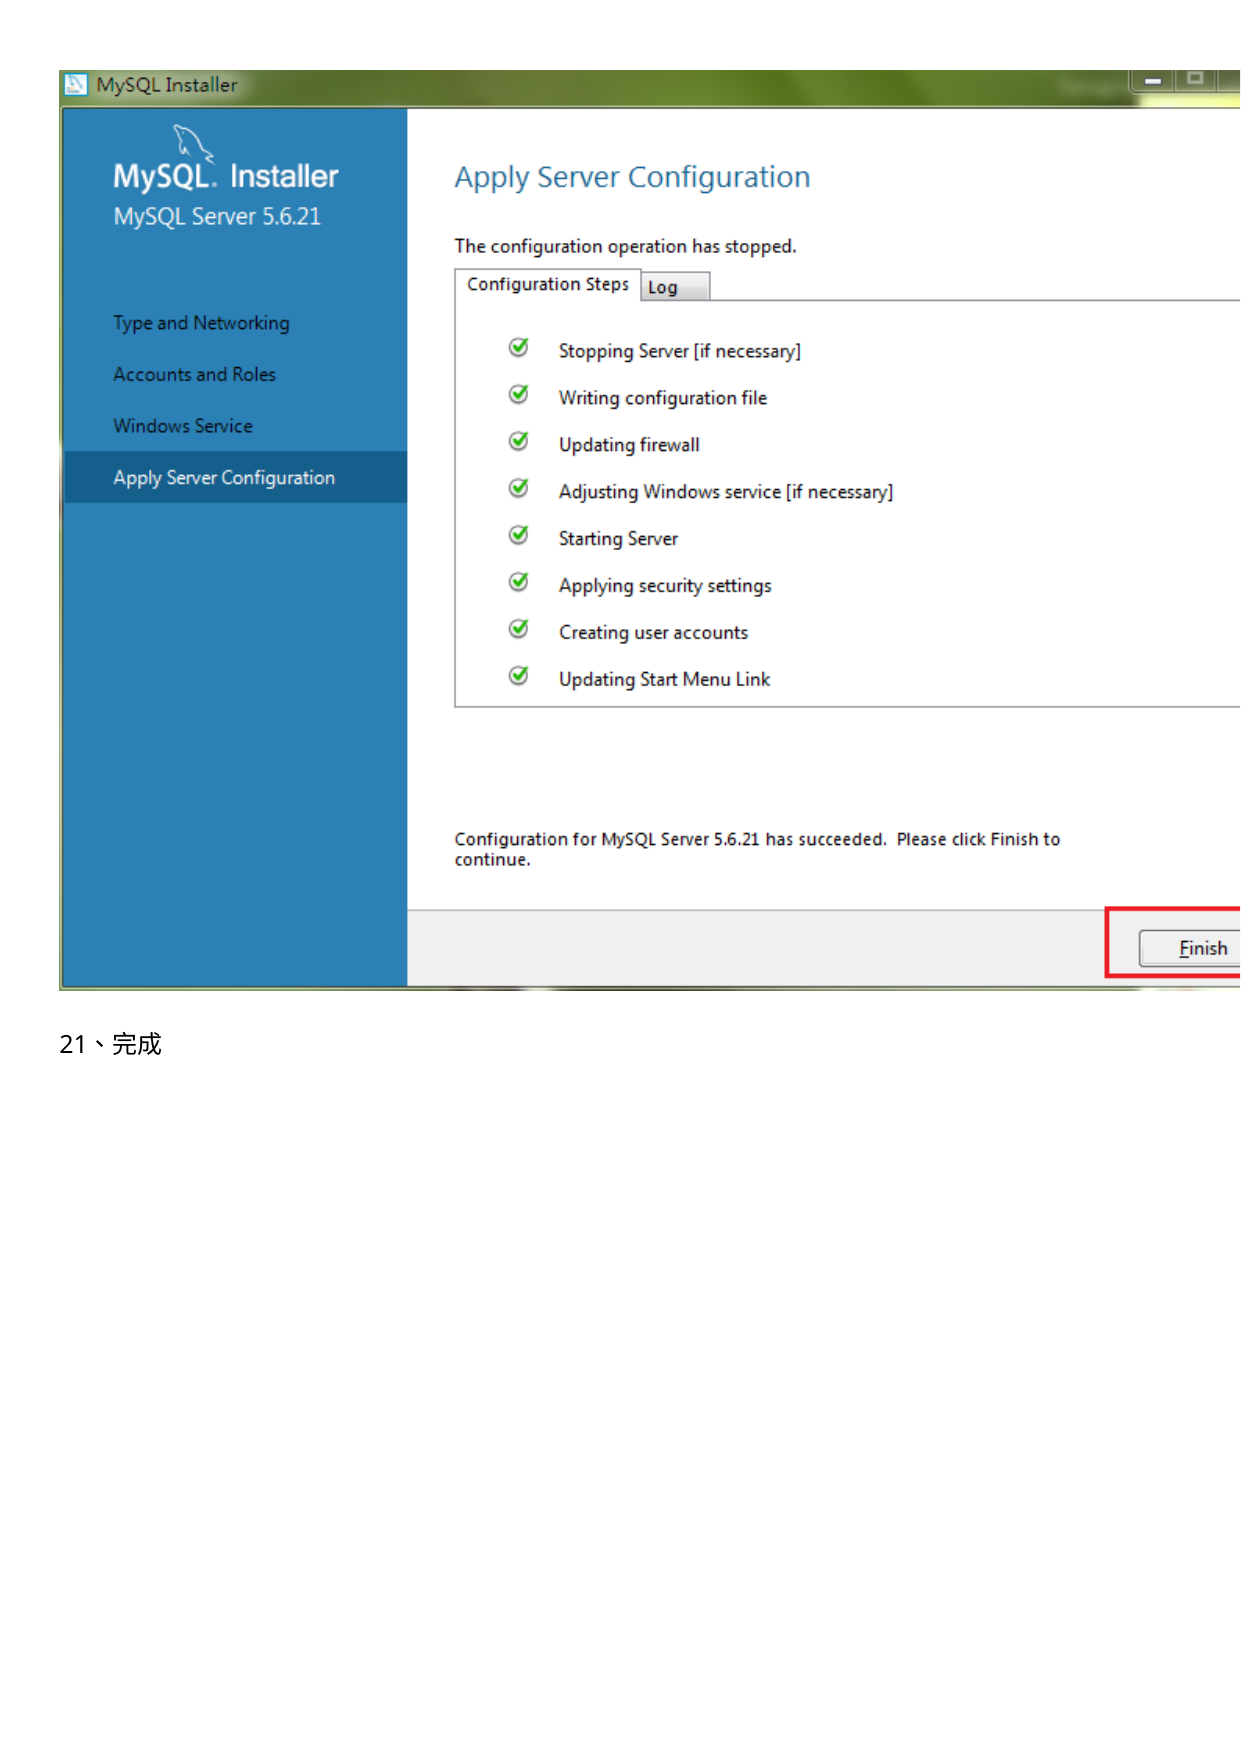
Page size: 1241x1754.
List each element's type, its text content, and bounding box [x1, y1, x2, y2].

picture [59, 70, 1241, 991]
text 21、完成 [59, 1024, 1181, 1061]
